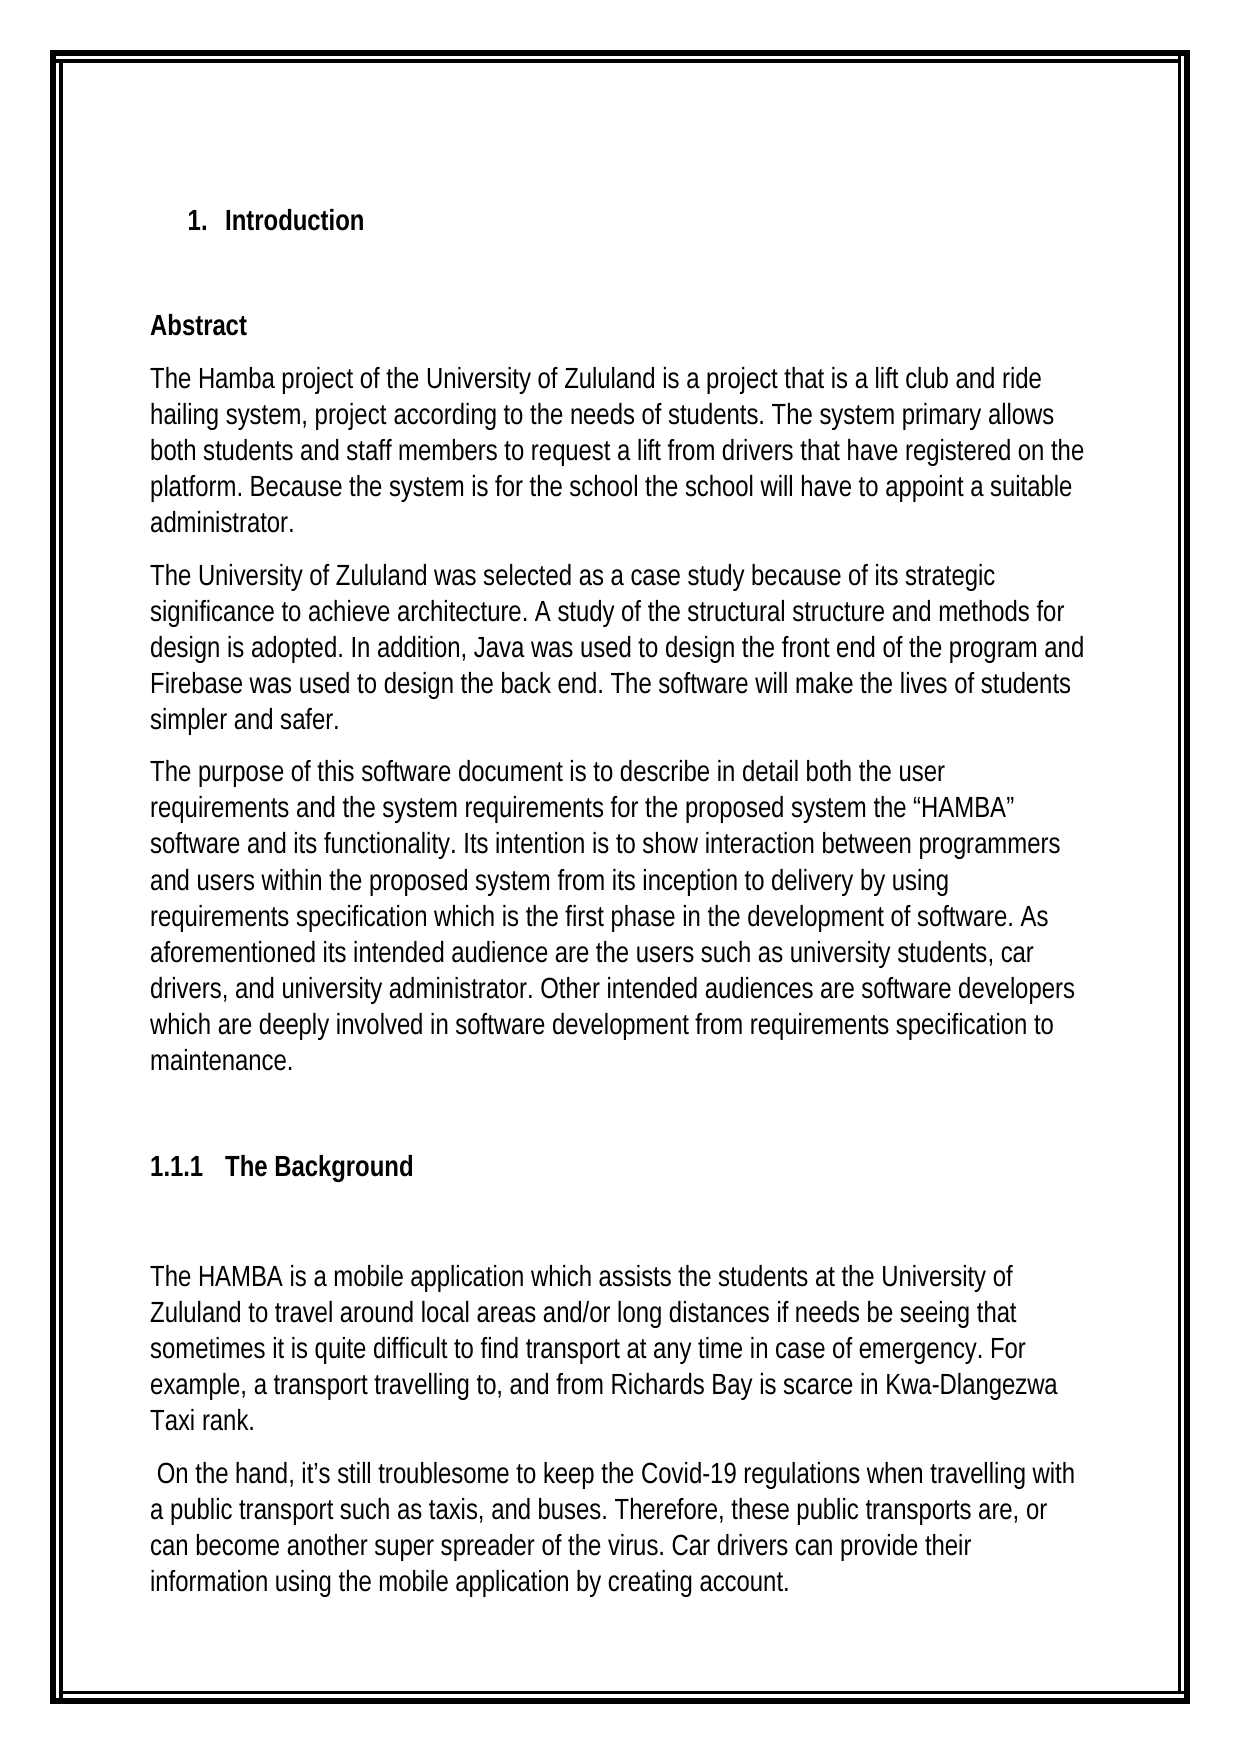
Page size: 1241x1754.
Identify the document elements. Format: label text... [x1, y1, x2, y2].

text The University of Zululand was selected as a case study because of its strategic significance to achieve architecture. A study of the structural structure and methods for design is adopted. In addition, Java was used to design the front end of the program and Firebase was used to design the back end. The software will make the lives of students simpler and safer. [150, 558, 1090, 735]
subtitle The Background [150, 1157, 1090, 1182]
text The purpose of this software document is to describe in detail both the user requirements and the system requirements for the proposed system the “HAMBA” software and its functionality. Its intention is to show interaction between programmers and users within the proposed system from its inception to delivery by using requirements specification which is the first phase in the development of software. As aforementioned its intended audience are the users such as university students, car drivers, and university administrator. Other intended audiences are software developers which are deeply involved in software development from requirements specification to maintenance. [150, 754, 1090, 1076]
list Introduction [187, 203, 1090, 236]
text On the hand, it’s still troublesome to keep the Covid-19 regulations when travelling with a public transport such as taxis, and buses. Therefore, these public transports are, or can become another super spreader of the virus. Car drivers can provide their information using the mobile application by creating account. [150, 1456, 1090, 1598]
text The Hamba project of the University of Zululand is a project that is a lift club and ride hailing system, project according to the needs of students. The system primary allows both students and staff members to request a lift from drivers that have registered on the platform. Because the system is for the school the school will have to appoint a suitable administrator. [150, 361, 1090, 538]
text The HAMBA is a mobile application which assists the students at the University of Zululand to travel around local areas and/or long distances if needs be seeing that sometimes it is quite difficult to find transport at any time in case of emergency. For example, a transport travelling to, and from Richards Bay is scarce in Kwa-Dlangezwa Taxi rank. [150, 1259, 1090, 1437]
text Abstract [150, 308, 1090, 342]
